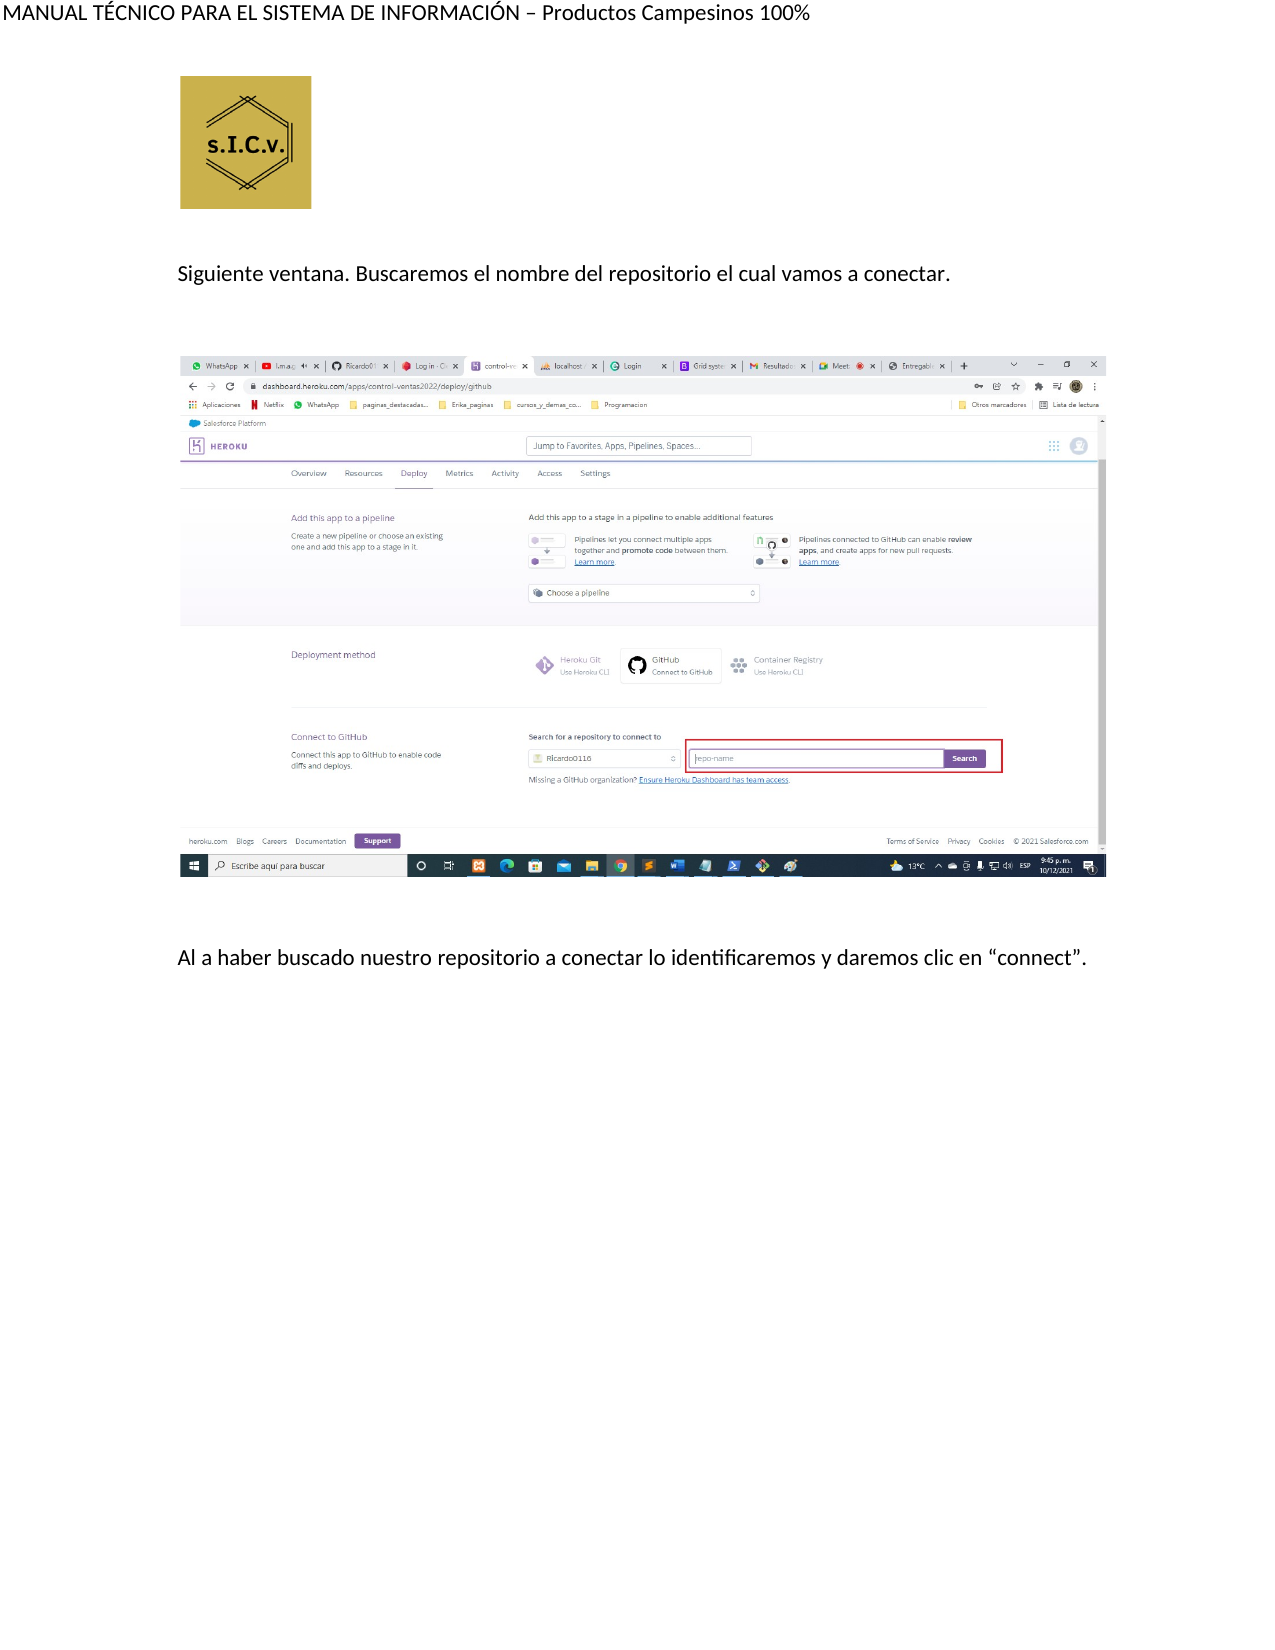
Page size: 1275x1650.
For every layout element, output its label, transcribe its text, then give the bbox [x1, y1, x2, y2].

picture [180, 76, 312, 209]
text Siguiente ventana. Buscaremos el nombre del repositorio el cual vamos a conectar. [177, 259, 1225, 288]
picture [180, 356, 1107, 877]
text Al a haber buscado nuestro repositorio a conectar lo identificaremos y daremos clic en “connect”. [177, 943, 1225, 971]
